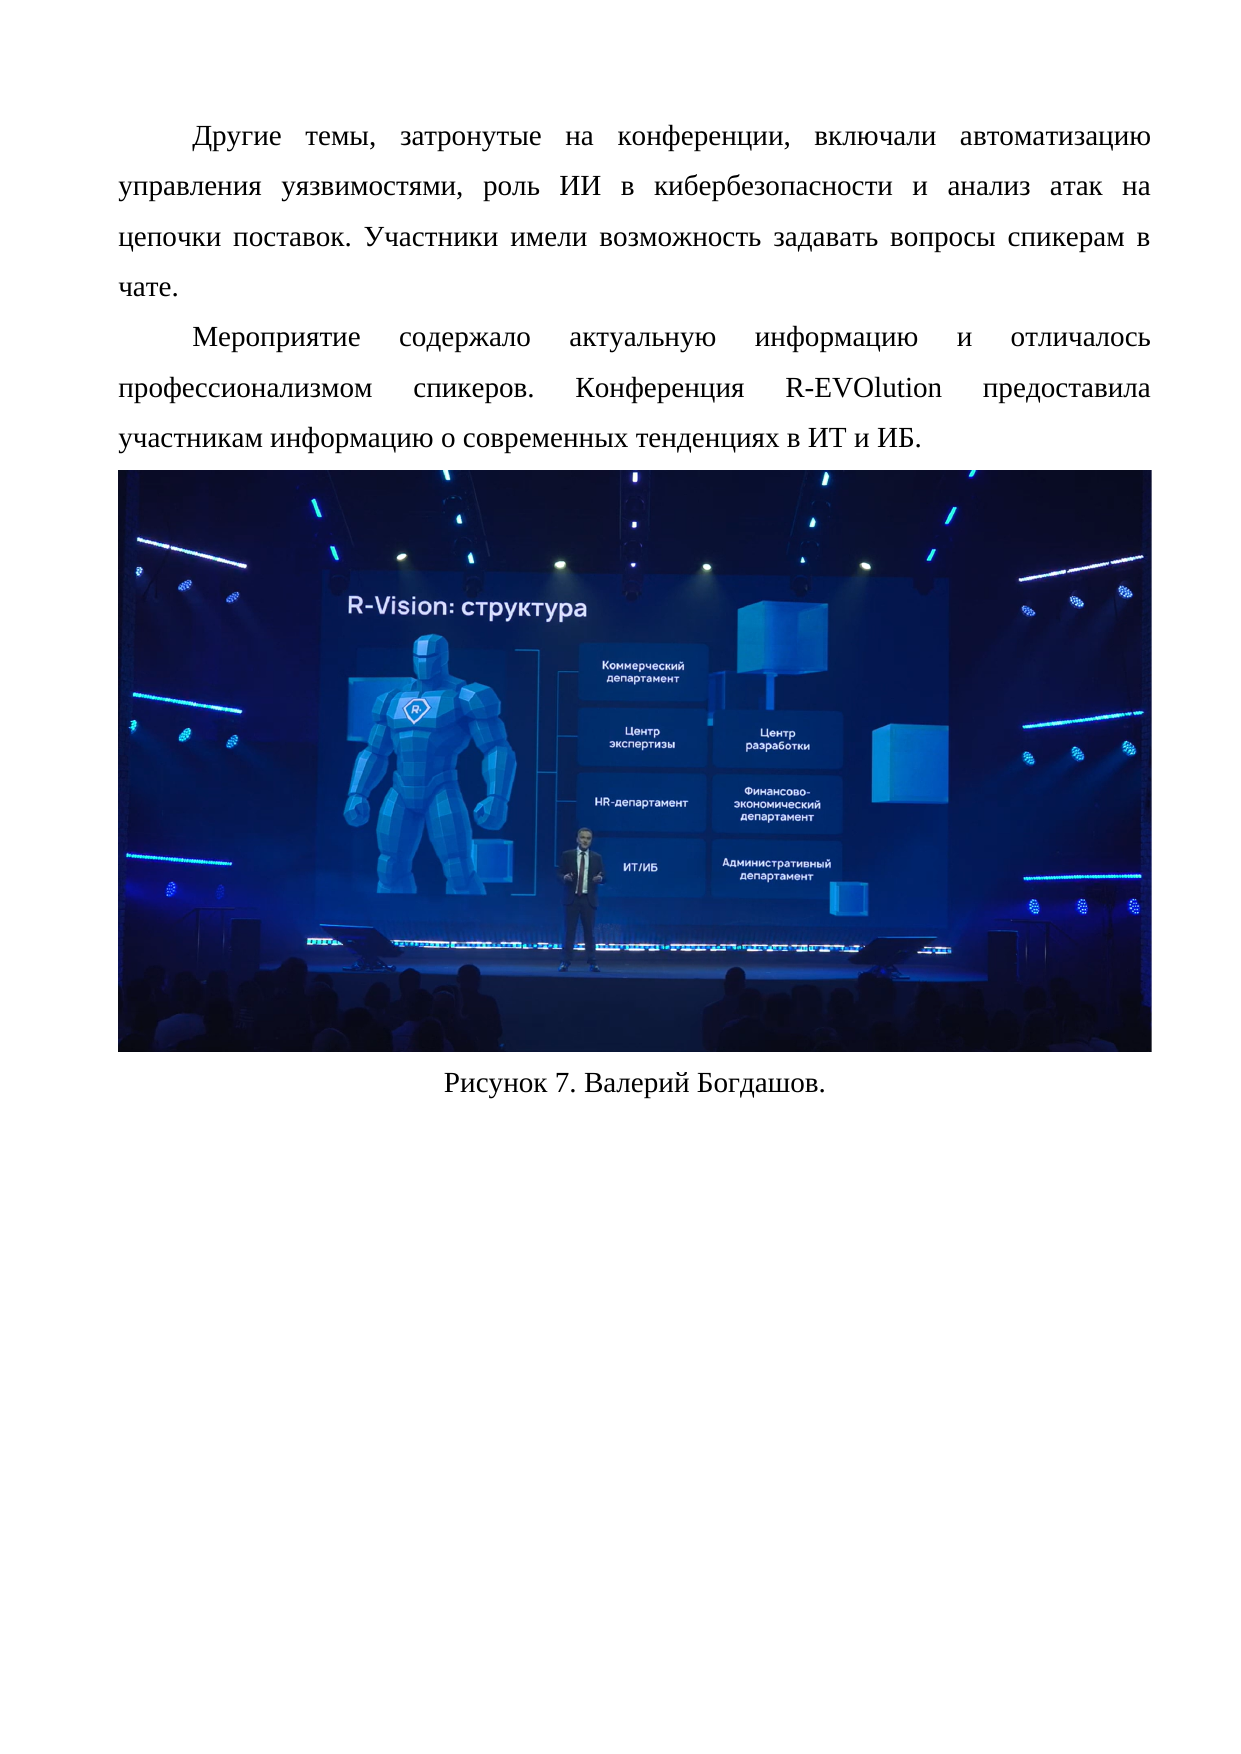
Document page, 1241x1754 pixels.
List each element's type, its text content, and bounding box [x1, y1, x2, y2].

text Мероприятие содержало актуальную информацию и отличалось профессионализмом спикеров. Конференция R-EVOlution предоставила участникам информацию о современных тенденциях в ИТ и ИБ. [118, 319, 1152, 453]
text Другие темы, затронутые на конференции, включали автоматизацию управления уязвимостями, роль ИИ в кибербезопасности и анализ атак на цепочки поставок. Участники имели возможность задавать вопросы спикерам в чате. [118, 118, 1152, 303]
text Рисунок 7. Валерий Богдашов. [118, 1065, 1152, 1099]
picture [118, 470, 1152, 1052]
